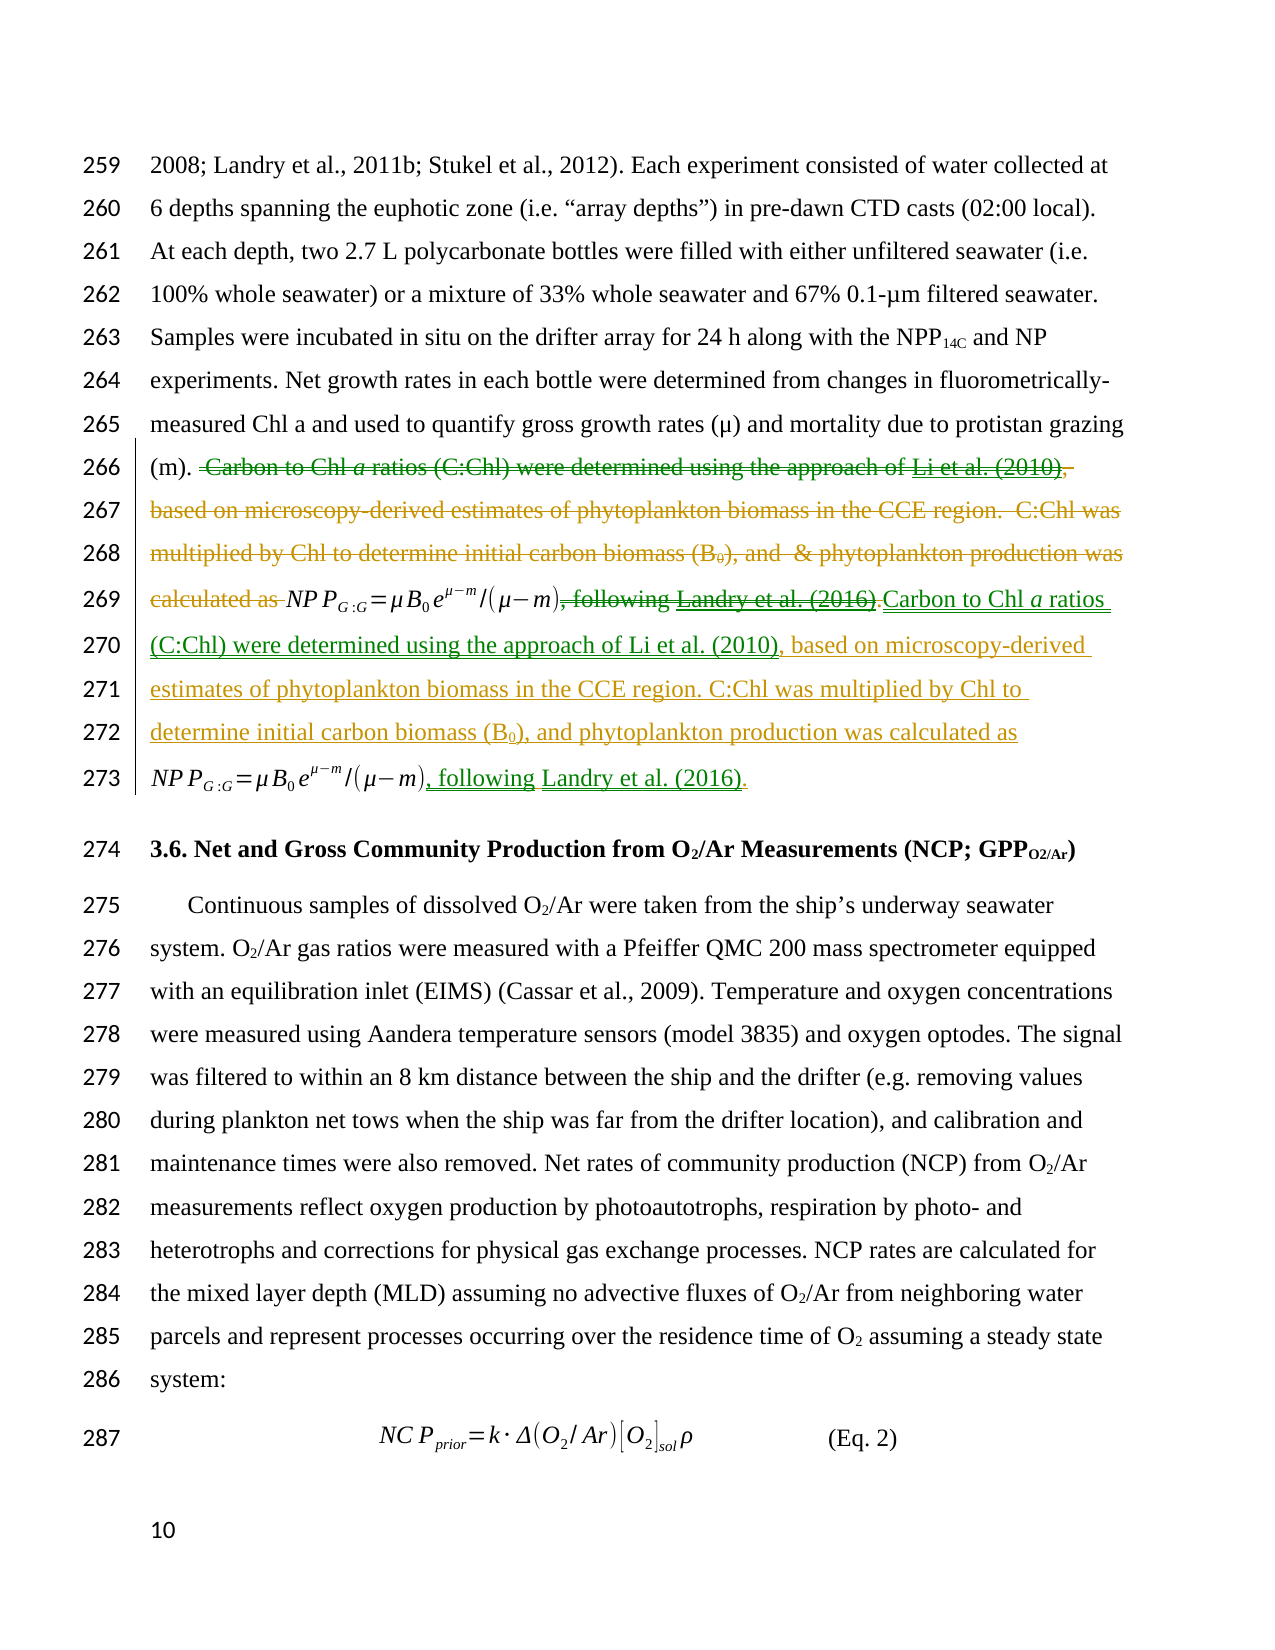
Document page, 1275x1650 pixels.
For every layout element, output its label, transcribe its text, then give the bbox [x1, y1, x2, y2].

text (Eq. 2) [150, 1420, 1125, 1455]
text Continuous samples of dissolved O2/Ar were taken from the ship’s underway seawater system. O2/Ar gas ratios were measured with a Pfeiffer QMC 200 mass spectrometer equipped with an equilibration inlet (EIMS) (Cassar et al., 2009). Temperature and oxygen concentrations were measured using Aandera temperature sensors (model 3835) and oxygen optodes. The signal was filtered to within an 8 km distance between the ship and the drifter (e.g. removing values during plankton net tows when the ship was far from the drifter location), and calibration and maintenance times were also removed. Net rates of community production (NCP) from O2/Ar measurements reflect oxygen production by photoautotrophs, respiration by photo- and heterotrophs and corrections for physical gas exchange processes. NCP rates are calculated for the mixed layer depth (MLD) assuming no advective fluxes of O2/Ar from neighboring water parcels and represent processes occurring over the residence time of O2 assuming a steady state system: [150, 890, 1125, 1393]
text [150, 150, 1125, 795]
text 3.6. Net and Gross Community Production from O2/Ar Measurements (NCP; GPPO2/Ar) [150, 834, 1125, 863]
